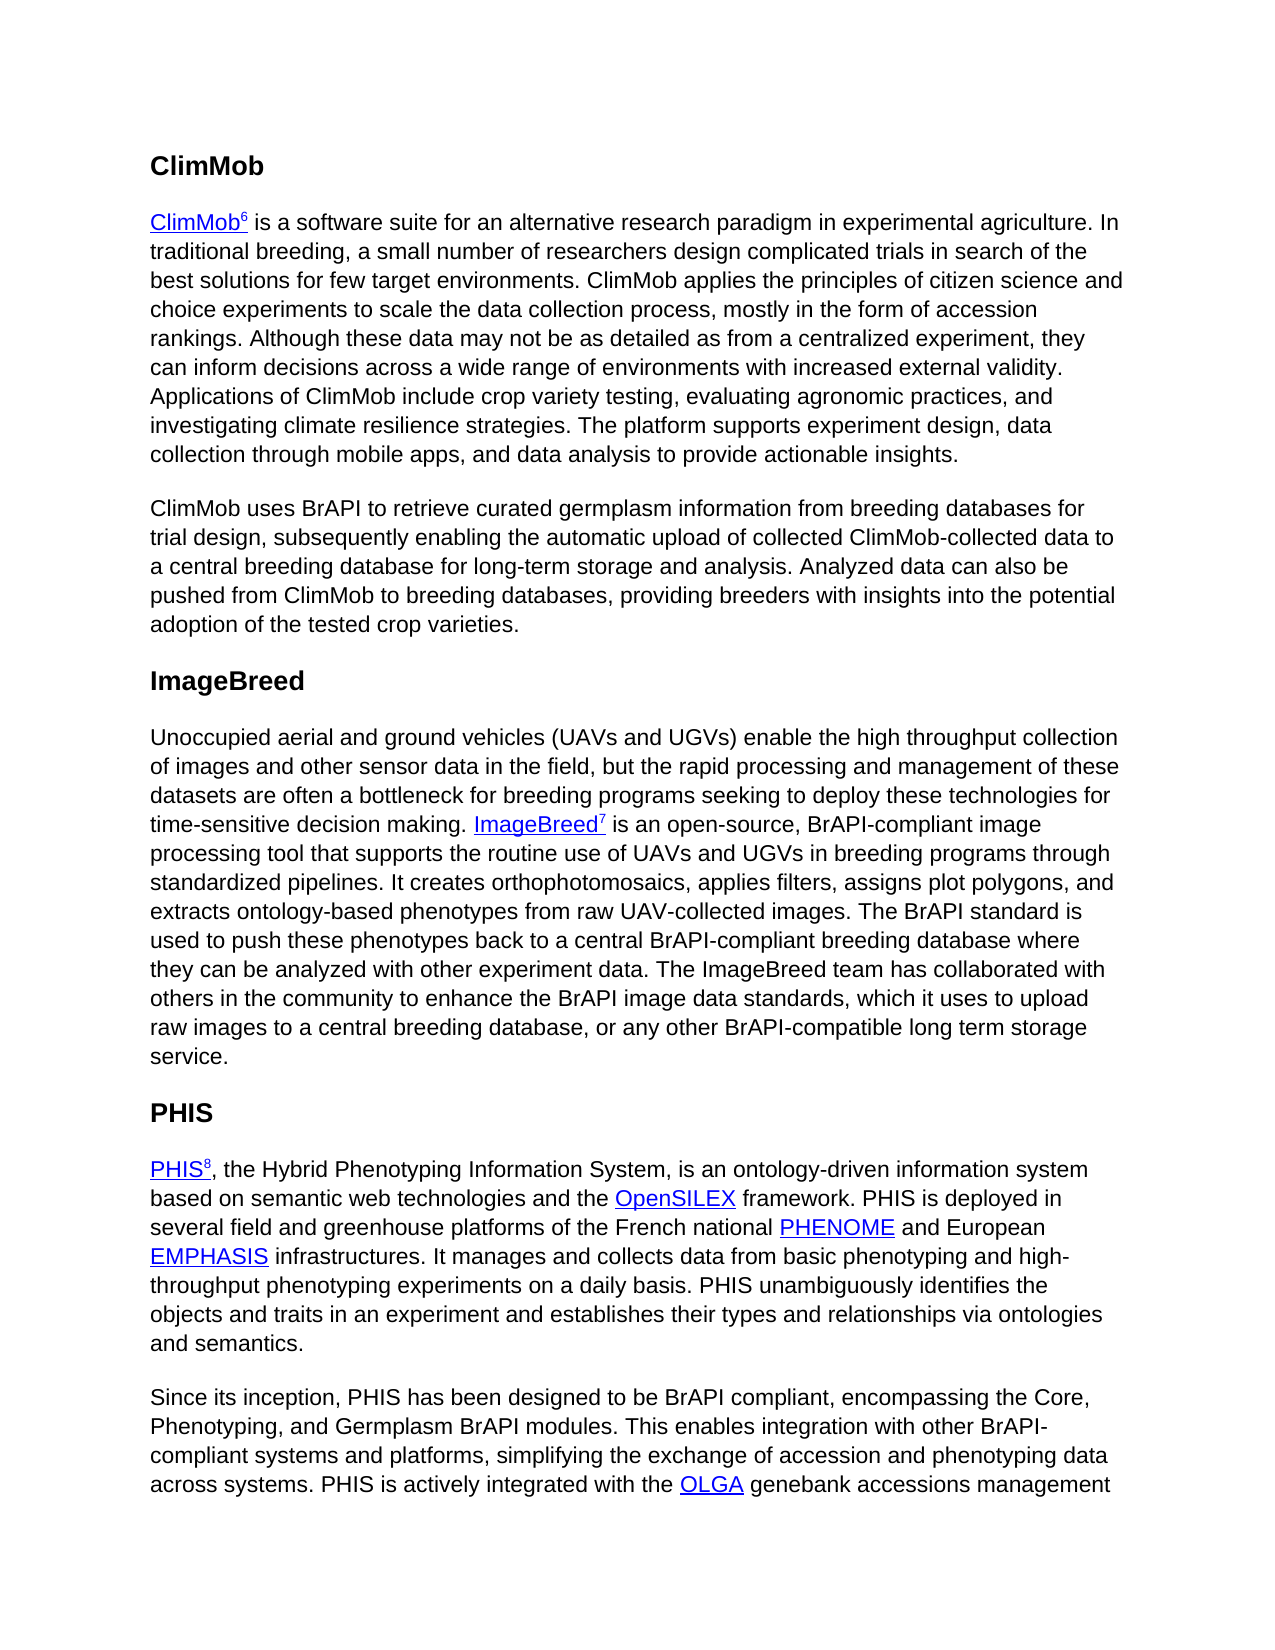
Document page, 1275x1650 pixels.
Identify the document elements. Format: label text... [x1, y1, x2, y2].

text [150, 1384, 1125, 1497]
text ClimMob uses BrAPI to retrieve curated germplasm information from breeding databases for trial design, subsequently enabling the automatic upload of collected ClimMob-collected data to a central breeding database for long-term storage and analysis. Analyzed data can also be pushed from ClimMob to breeding databases, providing breeders with insights into the potential adoption of the tested crop varieties. [150, 495, 1125, 637]
subtitle ClimMob [150, 150, 1125, 181]
text Unoccupied aerial and ground vehicles (UAVs and UGVs) enable the high throughput collection of images and other sensor data in the field, but the rapid processing and management of these datasets are often a bottleneck for breeding programs seeking to deploy these technologies for time-sensitive decision making. ImageBreed7 is an open-source, BrAPI-compliant image processing tool that supports the routine use of UAVs and UGVs in breeding programs through standardized pipelines. It creates orthophotomosaics, applies filters, assigns plot polygons, and extracts ontology-based phenotypes from raw UAV-collected images. The BrAPI standard is used to push these phenotypes back to a central BrAPI-compliant breeding database where they can be analyzed with other experiment data. The ImageBreed team has collaborated with others in the community to enhance the BrAPI image data standards, which it uses to upload raw images to a central breeding database, or any other BrAPI-compatible long term storage service. [150, 724, 1125, 1069]
subtitle PHIS [150, 1097, 1125, 1128]
text PHIS8, the Hybrid Phenotyping Information System, is an ontology-driven information system based on semantic web technologies and the OpenSILEX framework. PHIS is deployed in several field and greenhouse platforms of the French national PHENOME and European EMPHASIS infrastructures. It manages and collects data from basic phenotyping and high-throughput phenotyping experiments on a daily basis. PHIS unambiguously identifies the objects and traits in an experiment and establishes their types and relationships via ontologies and semantics. [150, 1156, 1125, 1356]
text ClimMob6 is a software suite for an alternative research paradigm in experimental agriculture. In traditional breeding, a small number of researchers design complicated trials in search of the best solutions for few target environments. ClimMob applies the principles of citizen science and choice experiments to scale the data collection process, mostly in the form of accession rankings. Although these data may not be as detailed as from a centralized experiment, they can inform decisions across a wide range of environments with increased external validity. Applications of ClimMob include crop variety testing, evaluating agronomic practices, and investigating climate resilience strategies. The platform supports experiment design, data collection through mobile apps, and data analysis to provide actionable insights. [150, 209, 1125, 467]
subtitle ImageBreed [150, 665, 1125, 696]
